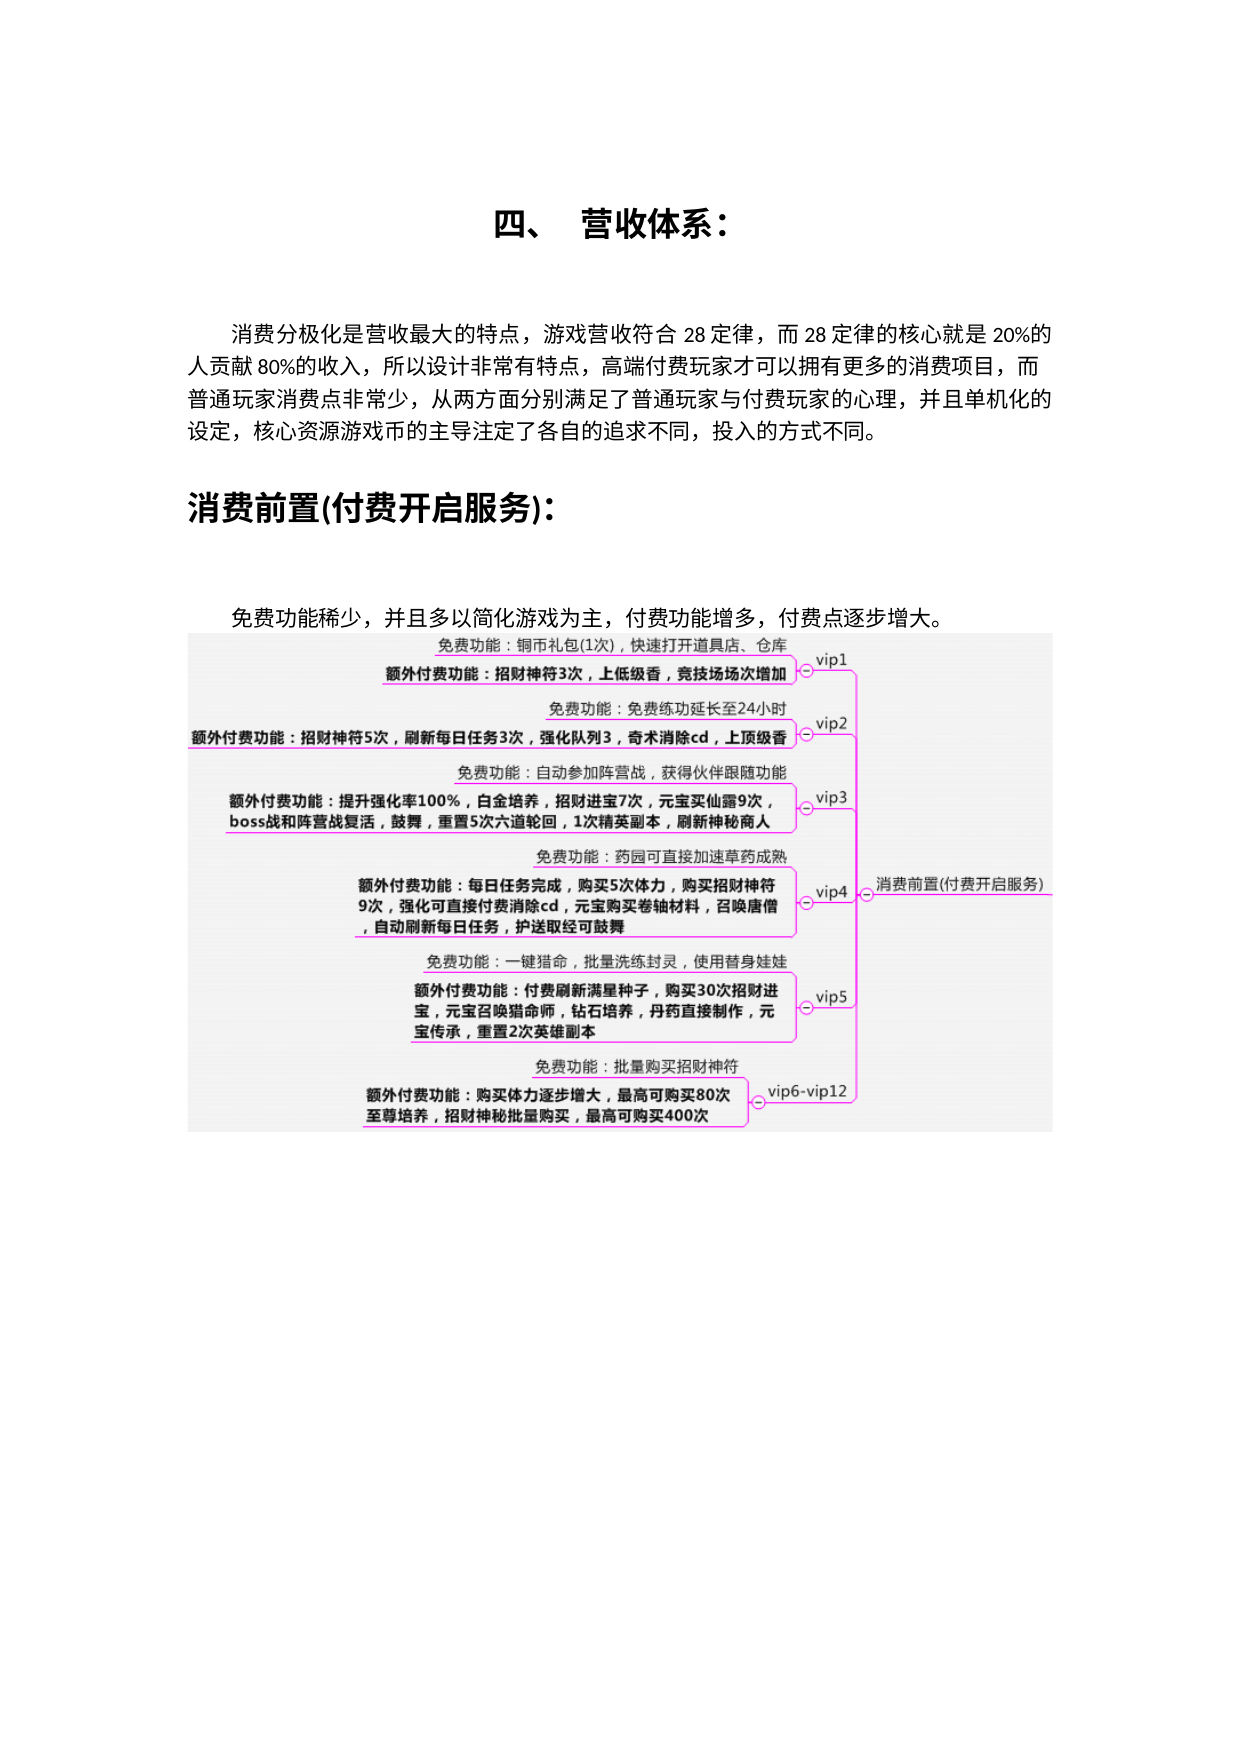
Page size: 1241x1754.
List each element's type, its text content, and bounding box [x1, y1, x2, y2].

text 免费功能稀少，并且多以简化游戏为主，付费功能增多，付费点逐步增大。 [187, 601, 1053, 633]
subtitle 消费前置(付费开启服务)： [187, 473, 1053, 538]
subtitle 营收体系： [187, 189, 1053, 254]
picture [187, 633, 1053, 1132]
text 消费分极化是营收最大的特点，游戏营收符合28定律，而28定律的核心就是20%的人贡献80%的收入，所以设计非常有特点，高端付费玩家才可以拥有更多的消费项目，而 普通玩家消费点非常少，从两方面分别满足了普通玩家与付费玩家的心理，并且单机化的设定，核心资源游戏币的主导注定了各自的追求不同，投入的方式不同。 [187, 316, 1053, 446]
